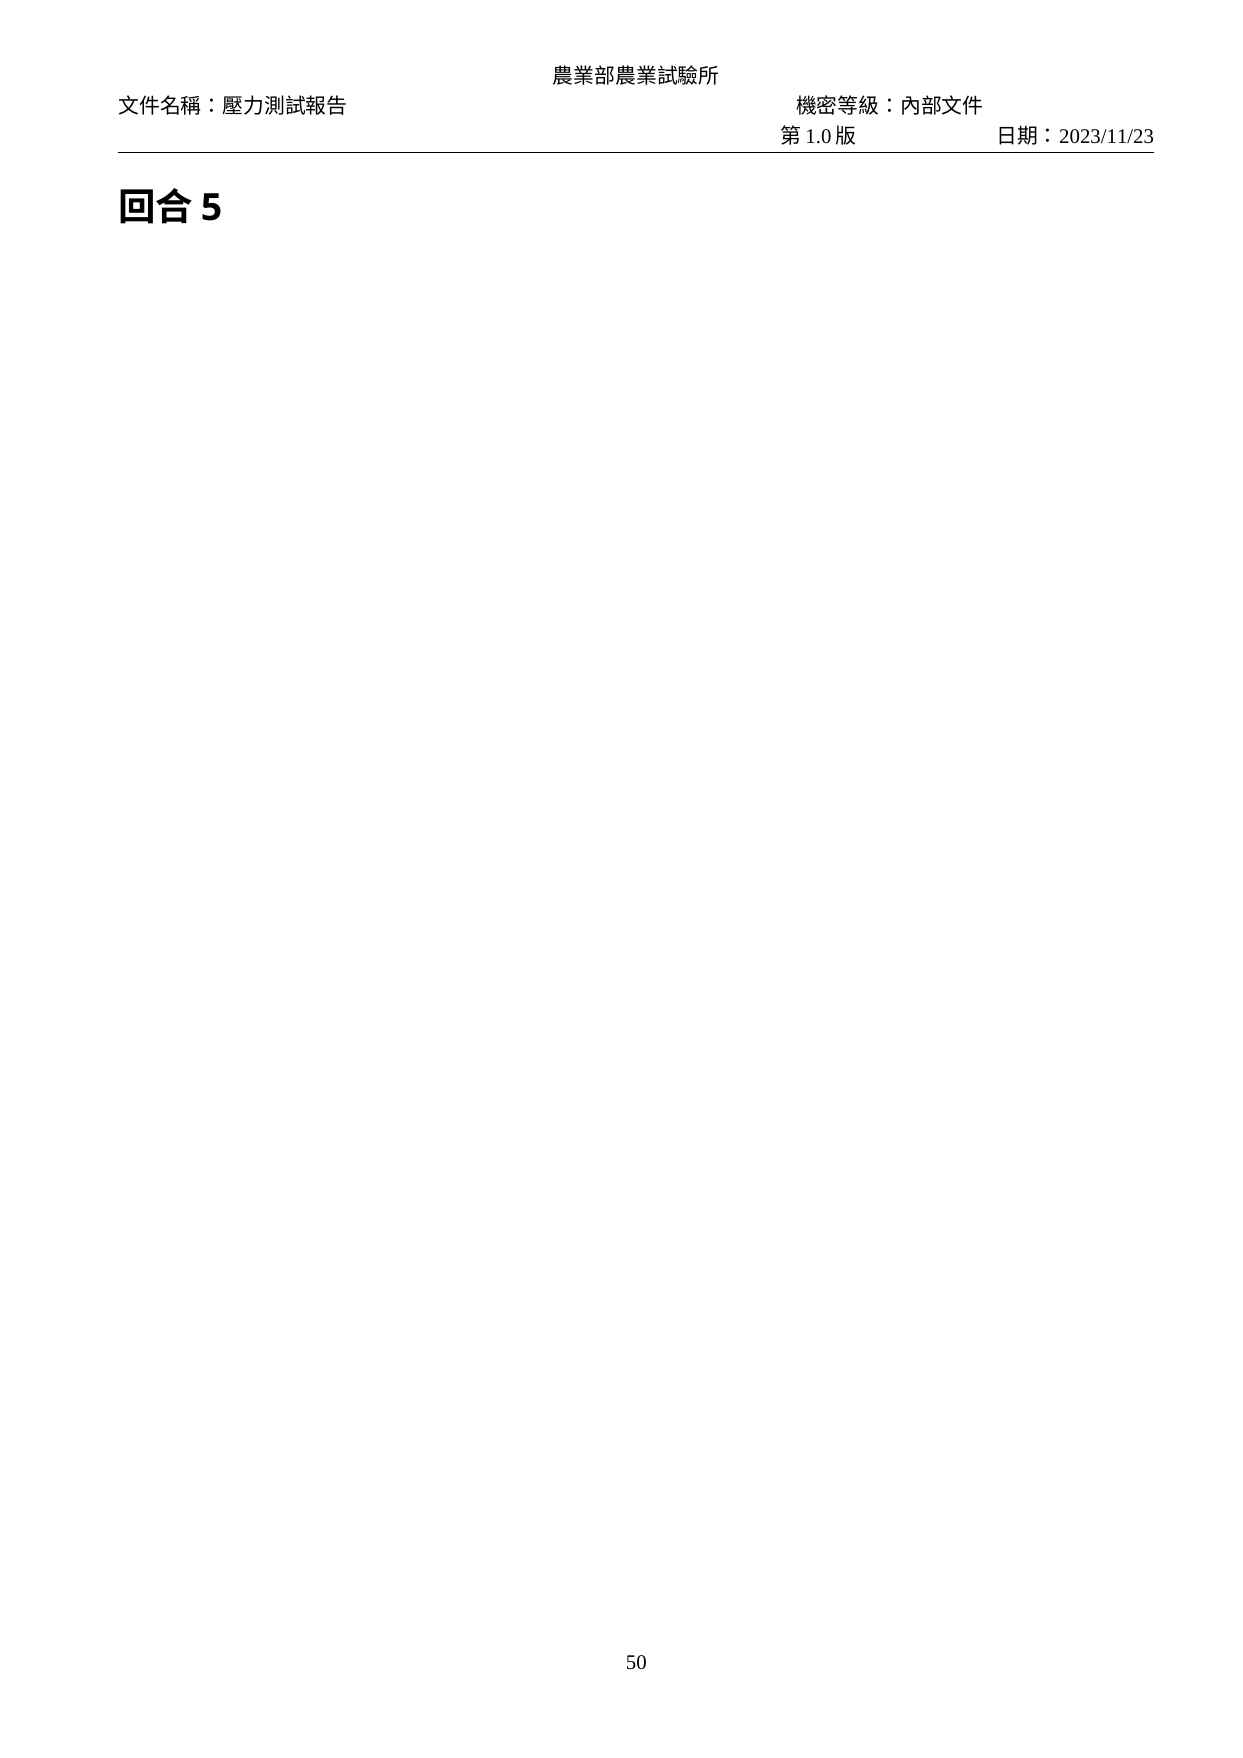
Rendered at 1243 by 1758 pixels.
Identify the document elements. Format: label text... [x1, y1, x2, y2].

subtitle 回合5 [118, 177, 1154, 232]
